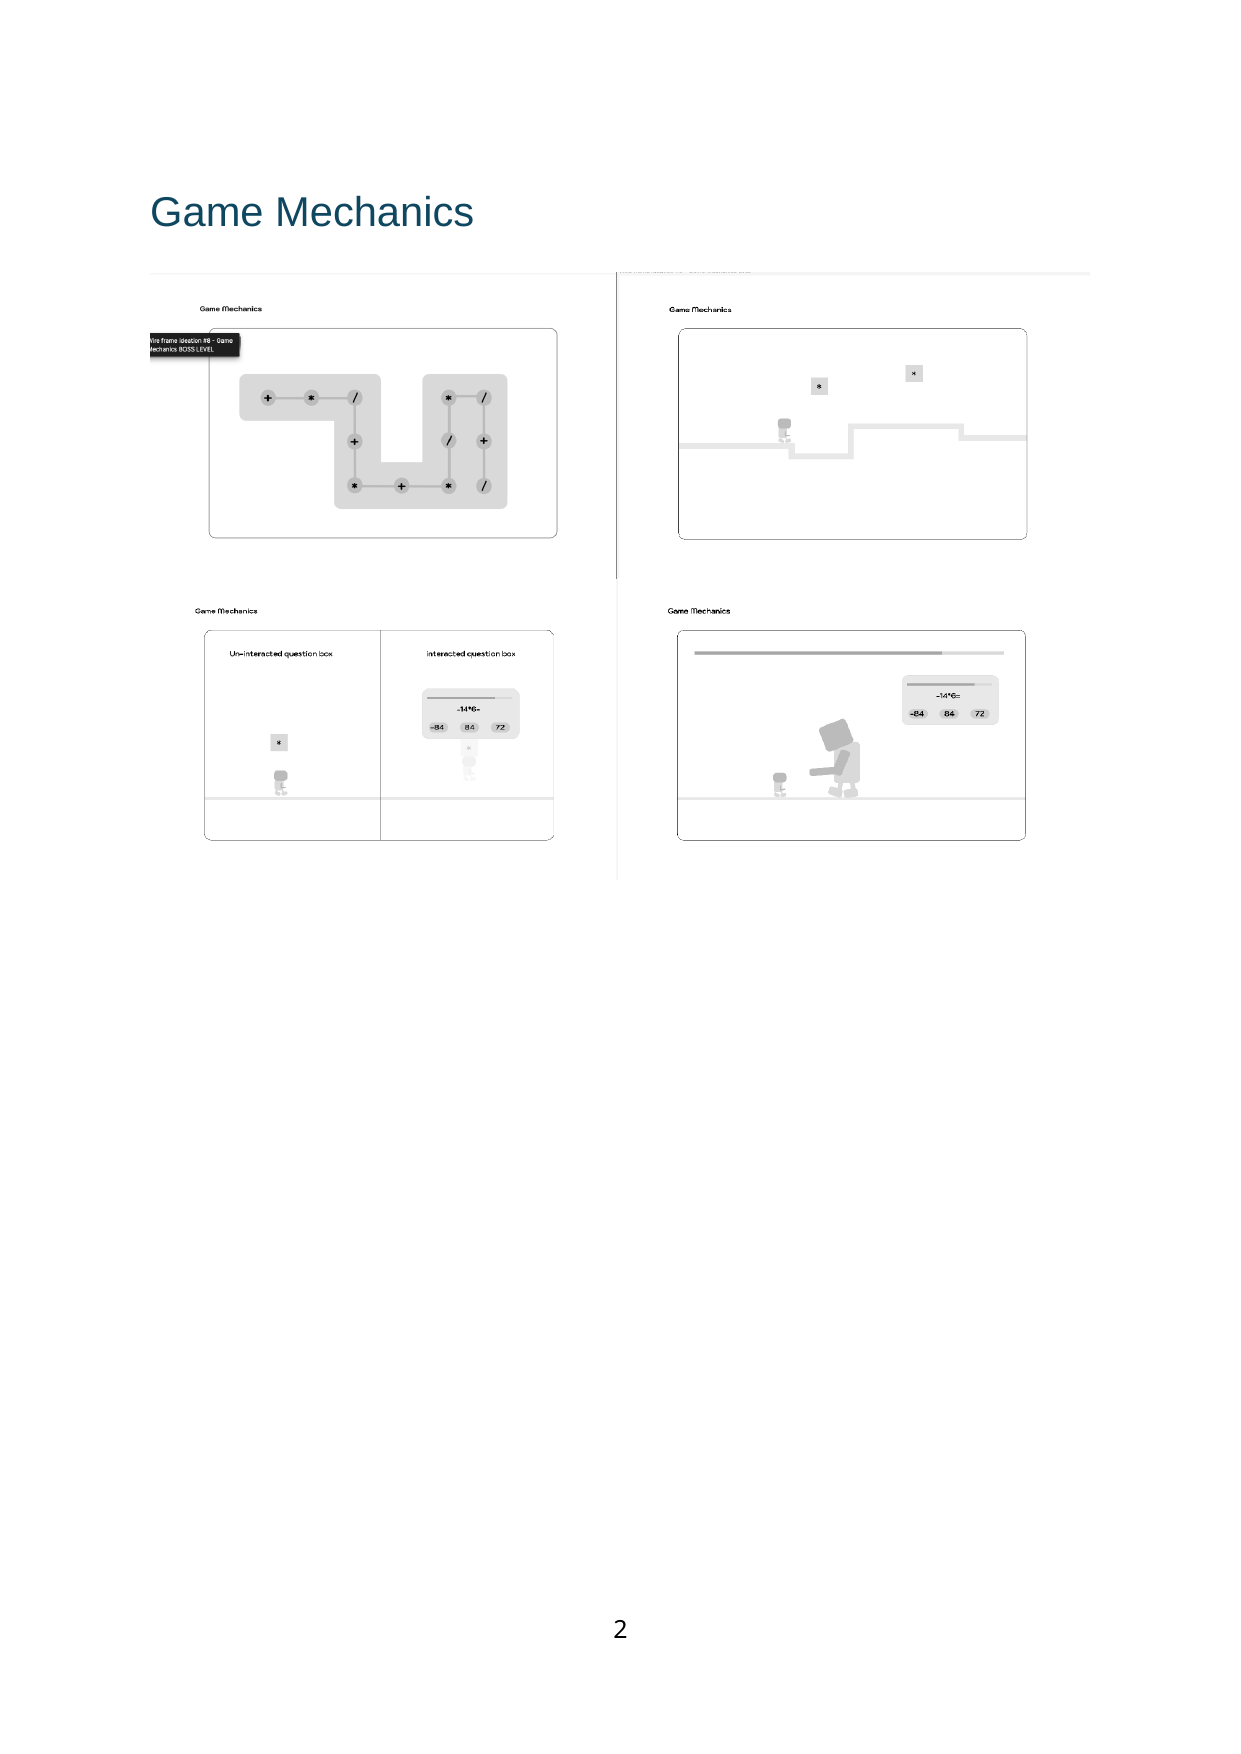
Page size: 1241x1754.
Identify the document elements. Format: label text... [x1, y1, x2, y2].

picture [150, 272, 1091, 881]
subtitle Game Mechanics [150, 187, 1090, 235]
